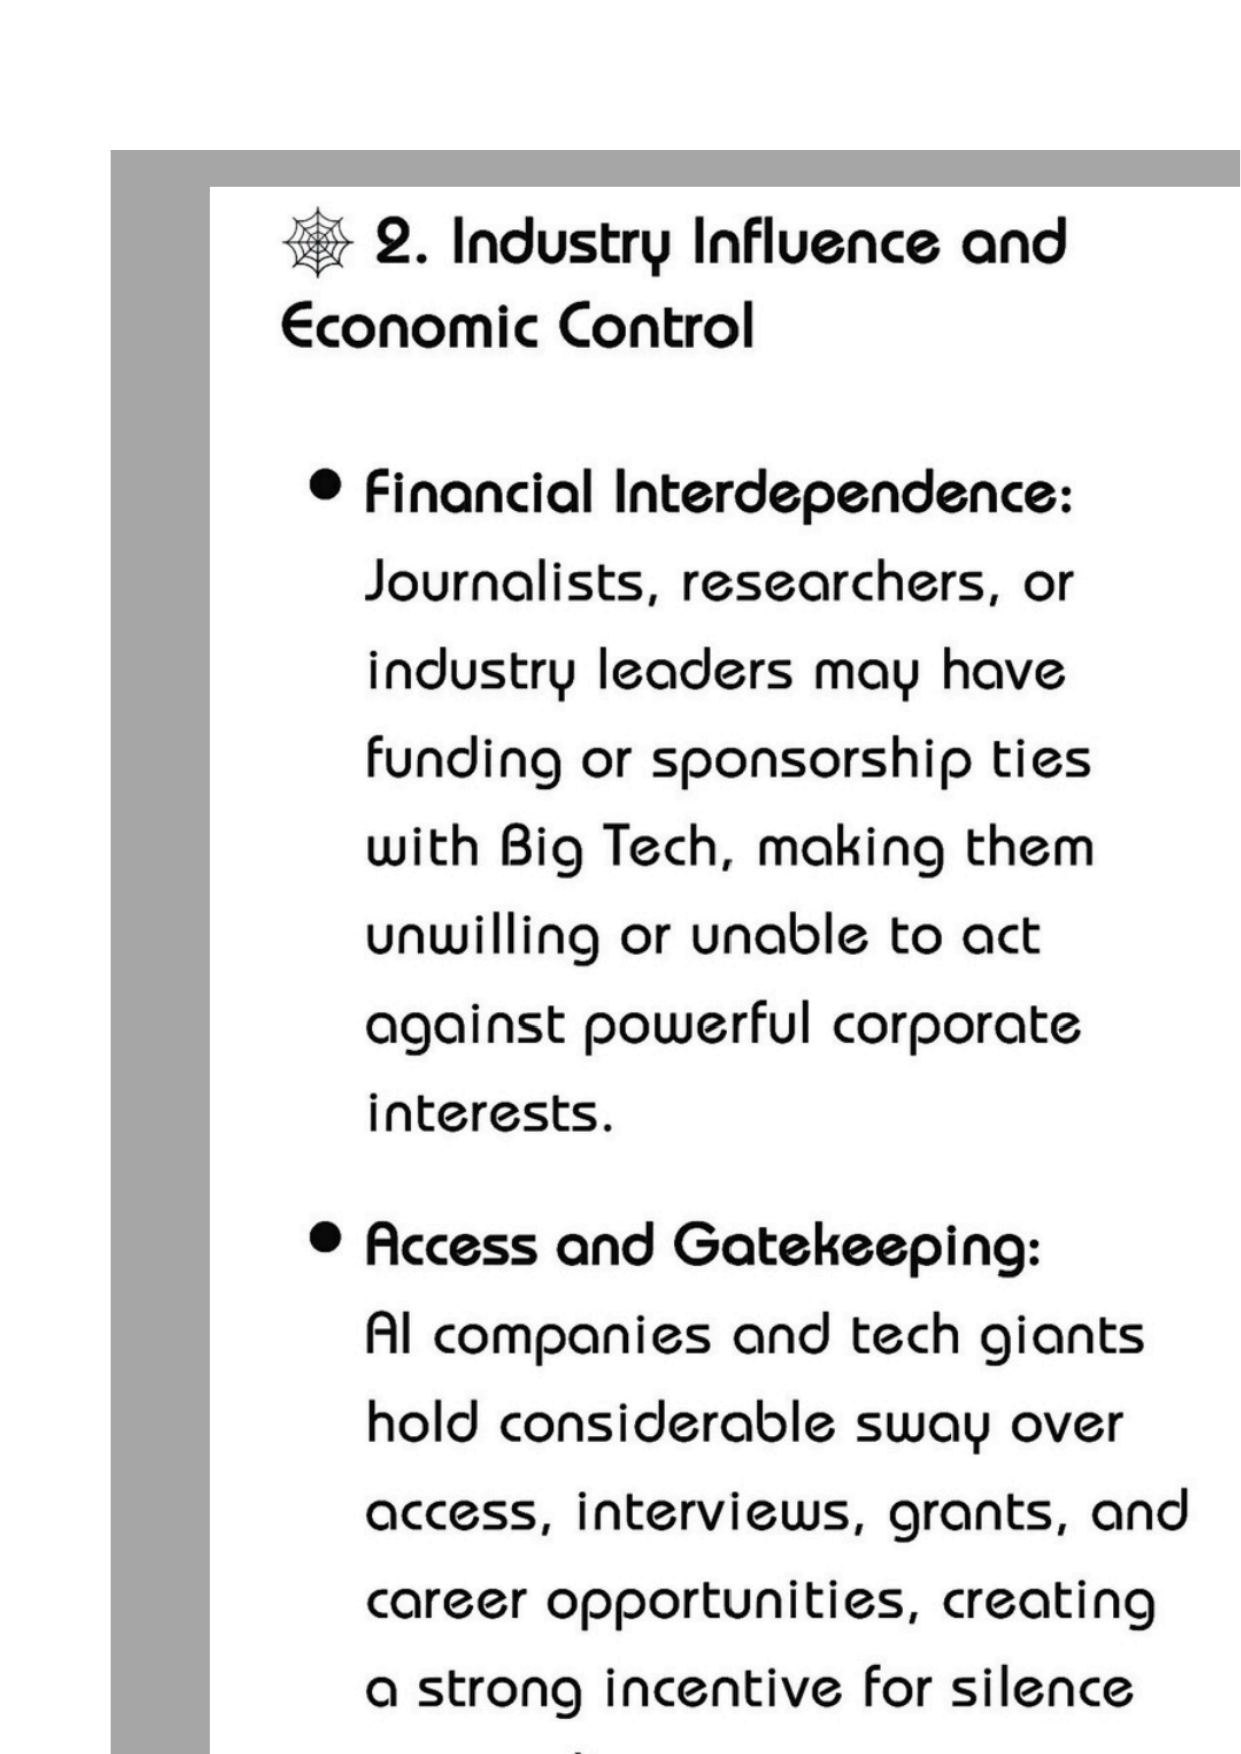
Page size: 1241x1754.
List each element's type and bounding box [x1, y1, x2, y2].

picture [110, 150, 1241, 1754]
